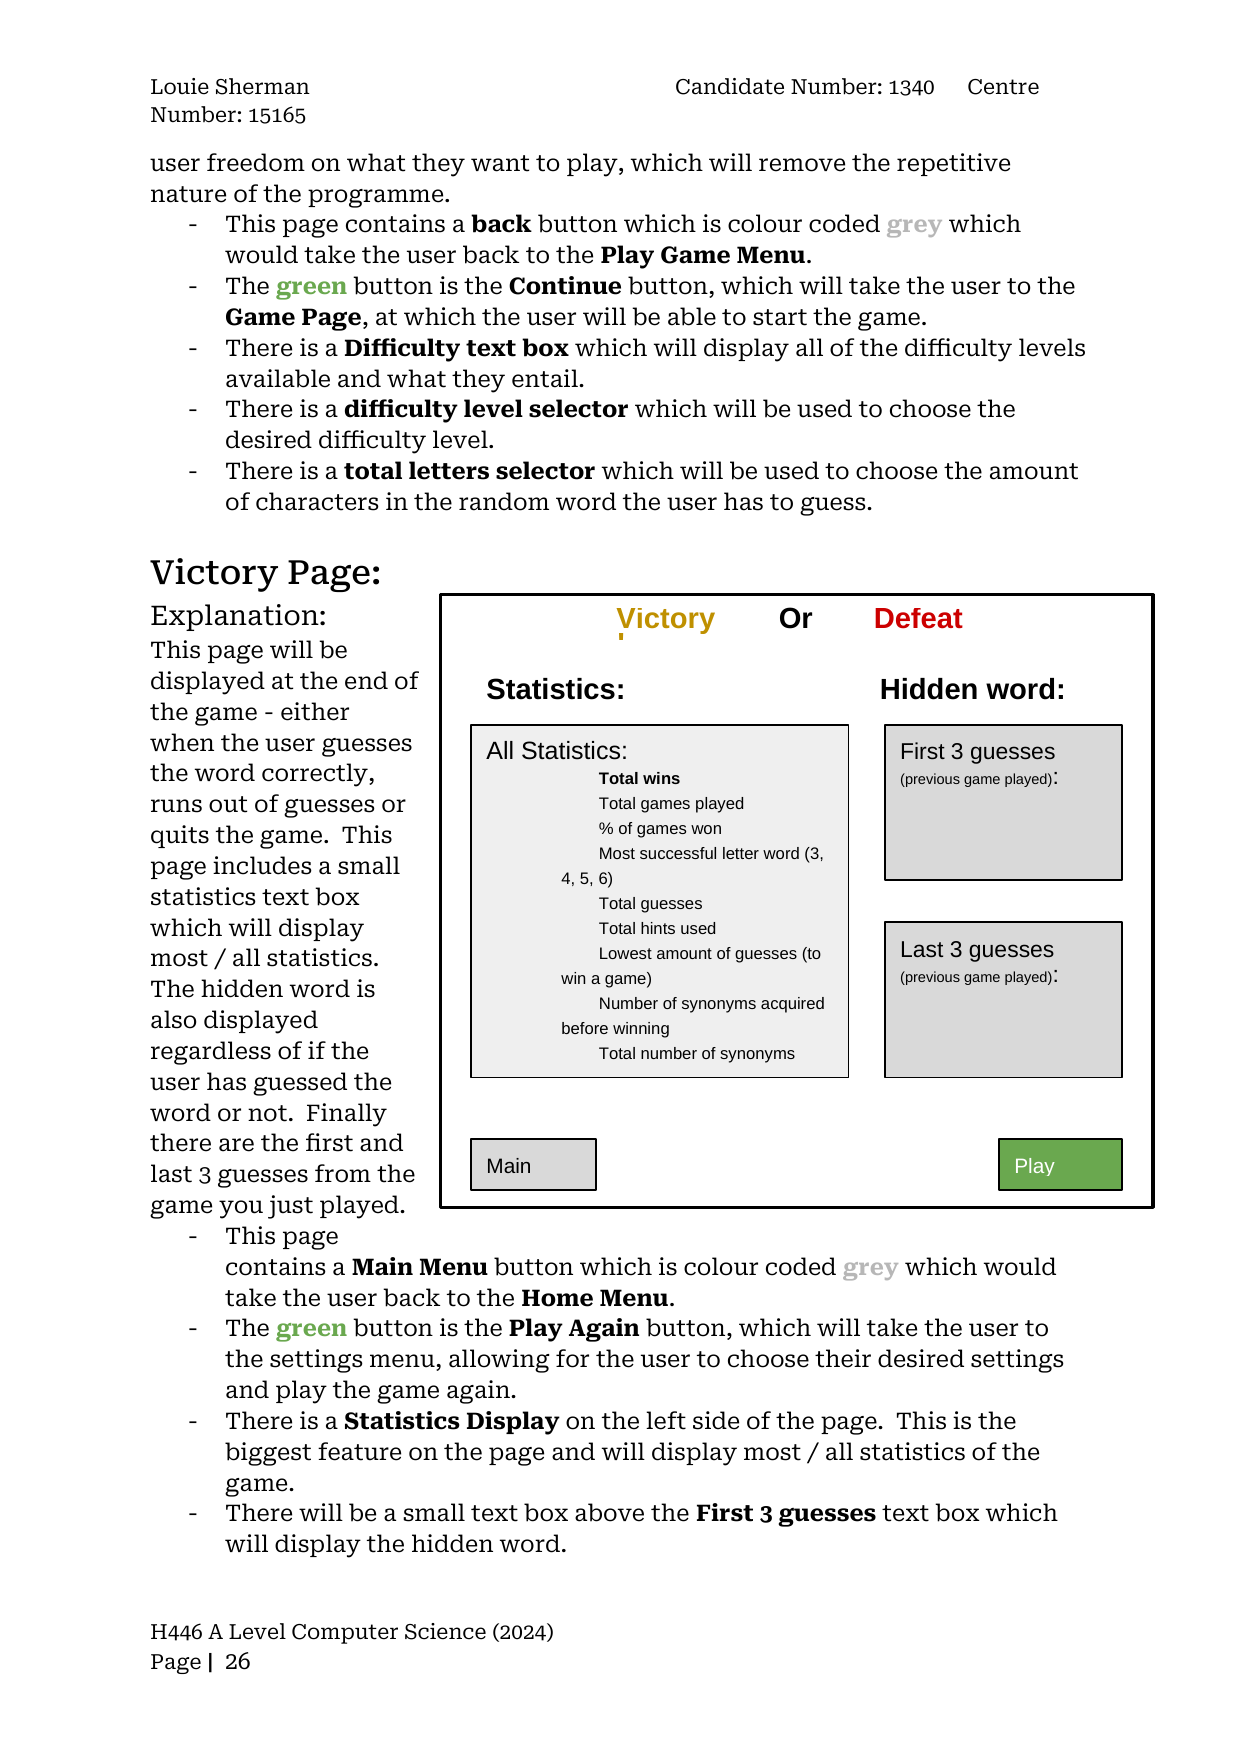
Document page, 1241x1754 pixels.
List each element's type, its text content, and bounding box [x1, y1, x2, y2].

list The green button is the Continue button, which will take the user to the Game Page, at which the user will be able to start the game. [187, 273, 1090, 331]
list This page contains a back button which is colour coded grey which would take the user back to the Play Game Menu. [187, 212, 1090, 269]
text This page will be displayed at the end of the game - either when the user guesses the word correctly, runs out of guesses or quits the game. This page includes a small statistics text box which will display most / all statistics. The hidden word is also displayed regardless of if the user has guessed the word or not. Finally there are the first and last 3 guesses from the game you just played. [150, 637, 1090, 1219]
text Explanation: [150, 601, 439, 632]
list There is a difficulty level selector which will be used to choose the desired difficulty level. [187, 397, 1090, 454]
text Explanation: [442, 601, 1090, 632]
list There is a Statistics Display on the left side of the page. This is the biggest feature on the page and will display most / all statistics of the game. [187, 1408, 1090, 1497]
list There will be a small text box above the First 3 guesses text box which will display the hidden word. [187, 1501, 1090, 1558]
subtitle Victory Page: [150, 553, 1090, 592]
list This page contains a Main Menu button which is colour coded grey which would take the user back to the Home Menu. [187, 1223, 1090, 1312]
list There is a total letters selector which will be used to choose the amount of characters in the random word the user has to guess. [187, 458, 1090, 516]
list The green button is the Play Again button, which will take the user to the settings menu, allowing for the user to choose their desired settings and play the game again. [187, 1316, 1090, 1404]
list There is a Difficulty text box which will display all of the difficulty levels available and what they entail. [187, 335, 1090, 393]
